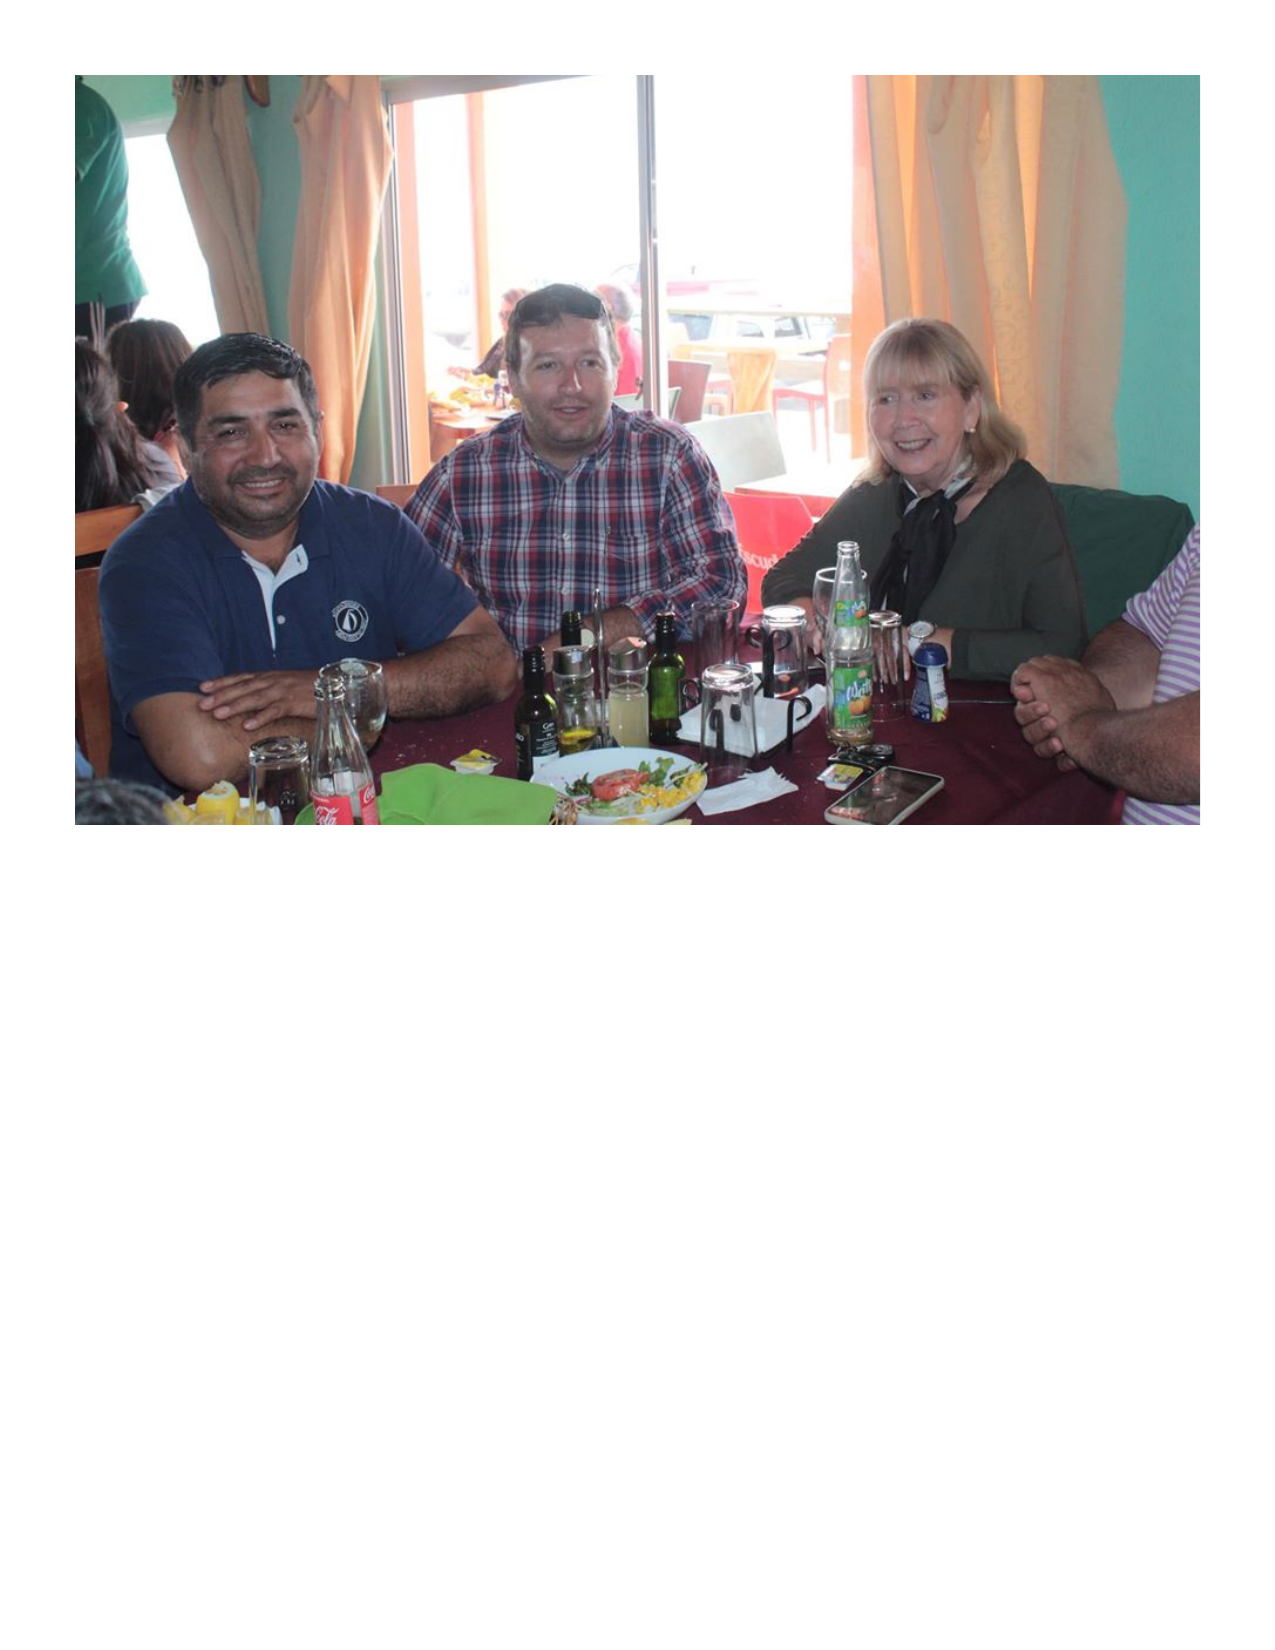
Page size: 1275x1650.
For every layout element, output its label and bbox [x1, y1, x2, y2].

picture [75, 75, 1200, 825]
